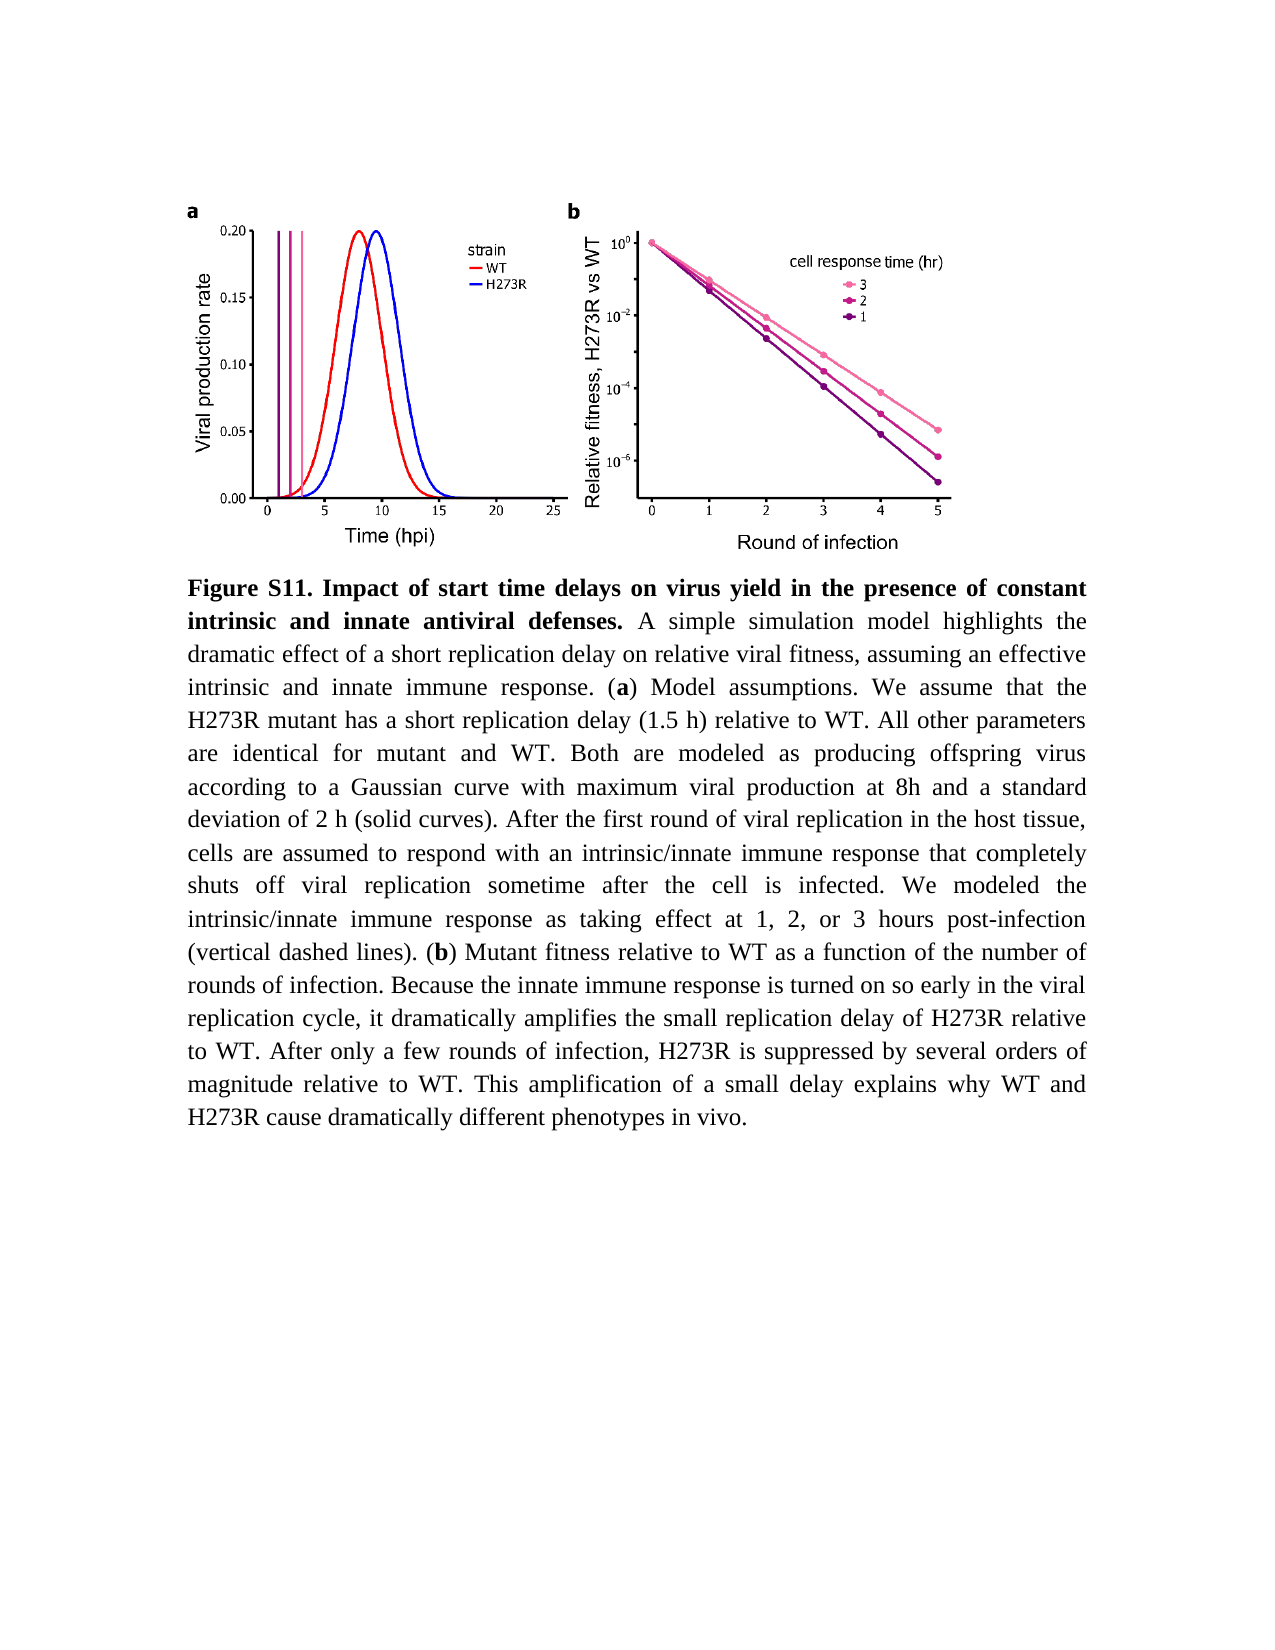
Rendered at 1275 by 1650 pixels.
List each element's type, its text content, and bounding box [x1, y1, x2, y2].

text Figure S11. Impact of start time delays on virus yield in the presence of constant intrinsic and innate antiviral defenses. A simple simulation model highlights the dramatic effect of a short replication delay on relative viral fitness, assuming an effective intrinsic and innate immune response. (a) Model assumptions. We assume that the H273R mutant has a short replication delay (1.5 h) relative to WT. All other parameters are identical for mutant and WT. Both are modeled as producing offspring virus according to a Gaussian curve with maximum viral production at 8h and a standard deviation of 2 h (solid curves). After the first round of viral replication in the host tissue, cells are assumed to respond with an intrinsic/innate immune response that completely shuts off viral replication sometime after the cell is infected. We modeled the intrinsic/innate immune response as taking effect at 1, 2, or 3 hours post-infection (vertical dashed lines). (b) Mutant fitness relative to WT as a function of the number of rounds of infection. Because the innate immune response is turned on so early in the viral replication cycle, it dramatically amplifies the small replication delay of H273R relative to WT. After only a few rounds of infection, H273R is suppressed by several orders of magnitude relative to WT. This amplification of a small delay explains why WT and H273R cause dramatically different phenotypes in vivo. [187, 573, 1087, 1131]
picture [187, 203, 952, 549]
